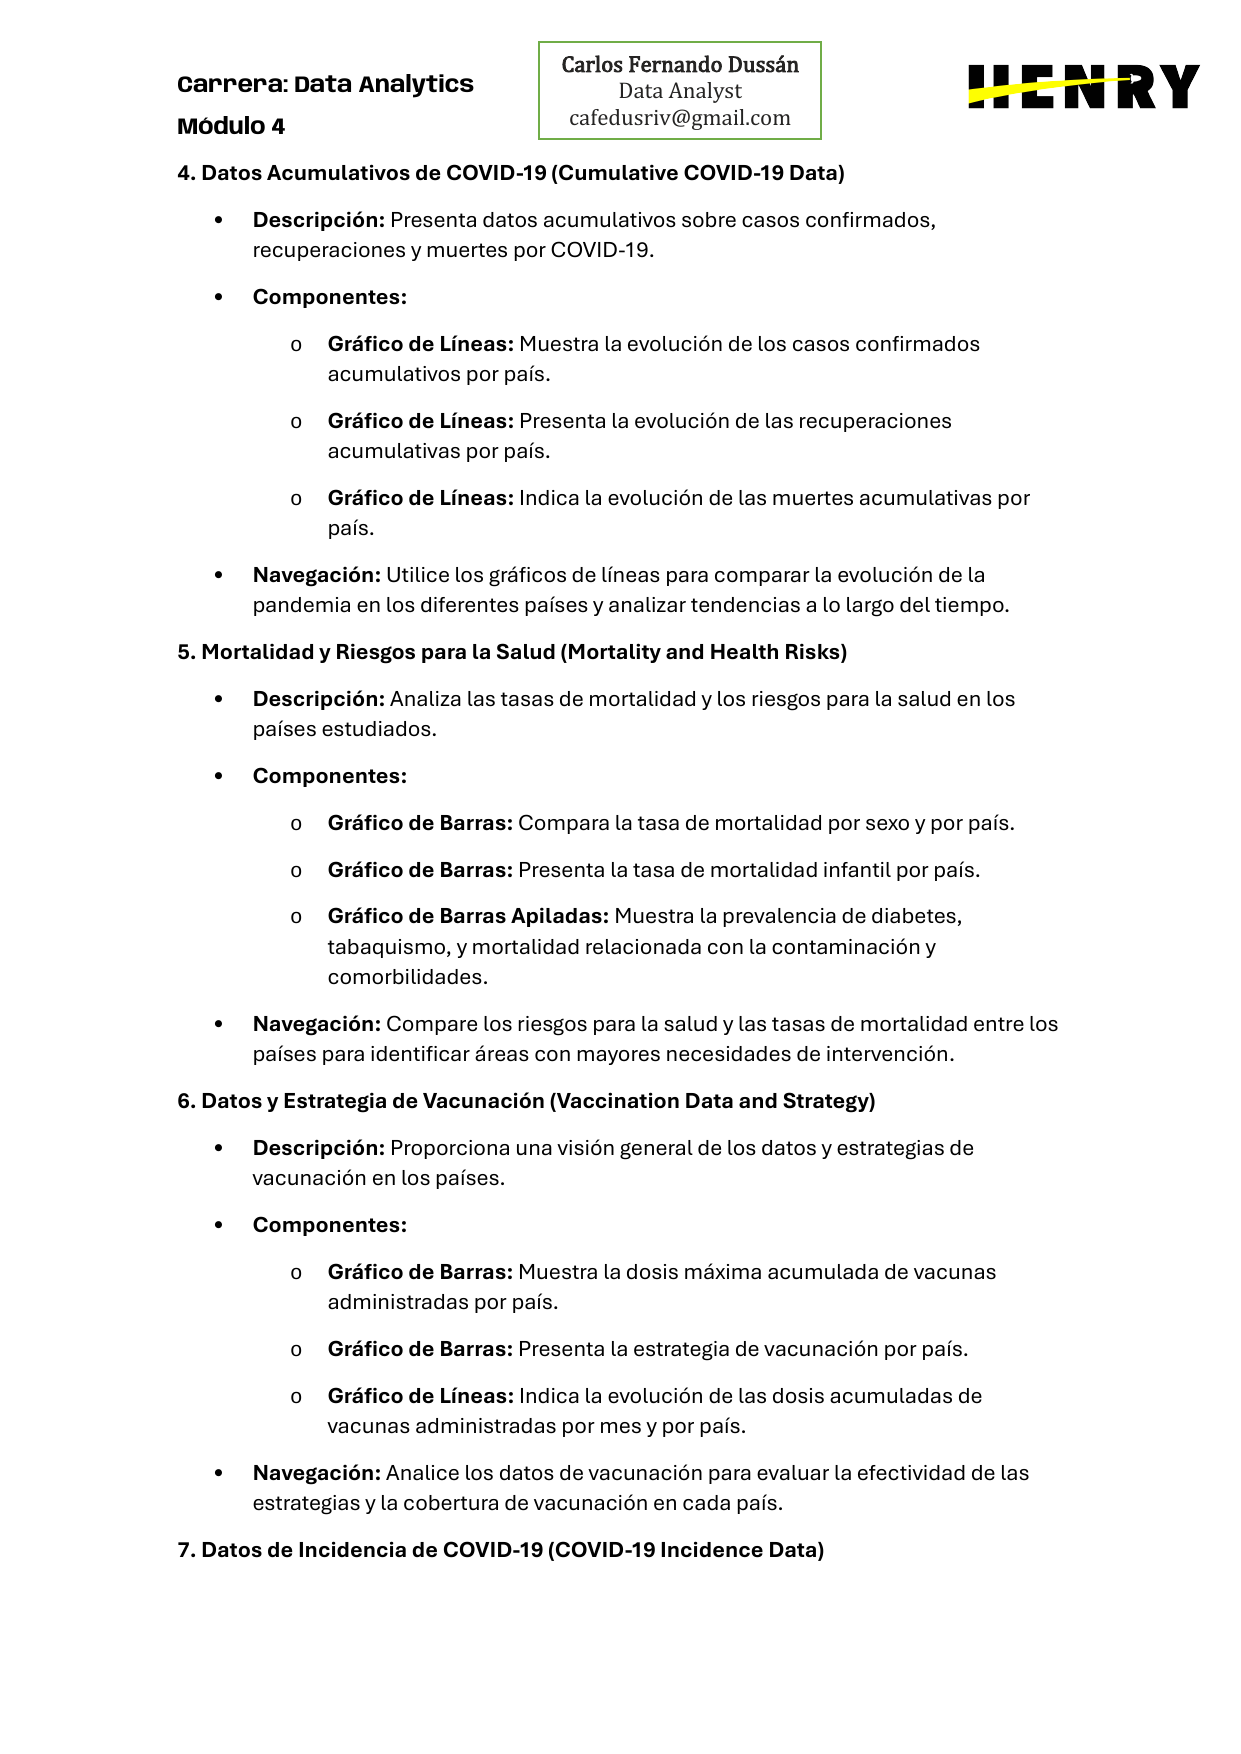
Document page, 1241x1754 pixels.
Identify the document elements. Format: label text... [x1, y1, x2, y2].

list Gráfico de Líneas: Muestra la evolución de los casos confirmados acumulativos por país. [290, 329, 1063, 388]
list Navegación: Compare los riesgos para la salud y las tasas de mortalidad entre los países para identificar áreas con mayores necesidades de intervención. [215, 1009, 1063, 1068]
text 4. Datos Acumulativos de COVID-19 (Cumulative COVID-19 Data) [177, 158, 1063, 187]
text 6. Datos y Estrategia de Vacunación (Vaccination Data and Strategy) [177, 1087, 1063, 1115]
list Gráfico de Barras: Compara la tasa de mortalidad por sexo y por país. [290, 808, 1063, 837]
text 7. Datos de Incidencia de COVID-19 (COVID-19 Incidence Data) [177, 1536, 1063, 1564]
list Gráfico de Líneas: Presenta la evolución de las recuperaciones acumulativas por país. [290, 406, 1063, 465]
list Componentes: [215, 282, 1063, 311]
picture [949, 30, 1232, 140]
list Componentes: [215, 1211, 1063, 1239]
list Componentes: [215, 762, 1063, 790]
list Descripción: Analiza las tasas de mortalidad y los riesgos para la salud en los países estudiados. [215, 684, 1063, 743]
list Gráfico de Barras: Muestra la dosis máxima acumulada de vacunas administradas por país. [290, 1257, 1063, 1316]
list Navegación: Analice los datos de vacunación para evaluar la efectividad de las estrategias y la cobertura de vacunación en cada país. [215, 1458, 1063, 1517]
list Gráfico de Barras Apiladas: Muestra la prevalencia de diabetes, tabaquismo, y mortalidad relacionada con la contaminación y comorbilidades. [290, 902, 1063, 991]
list Gráfico de Líneas: Indica la evolución de las muertes acumulativas por país. [290, 483, 1063, 542]
list Descripción: Presenta datos acumulativos sobre casos confirmados, recuperaciones y muertes por COVID-19. [215, 205, 1063, 264]
list Gráfico de Barras: Presenta la estrategia de vacunación por país. [290, 1334, 1063, 1363]
list Gráfico de Líneas: Indica la evolución de las dosis acumuladas de vacunas administradas por mes y por país. [290, 1381, 1063, 1440]
text 5. Mortalidad y Riesgos para la Salud (Mortality and Health Risks) [177, 638, 1063, 666]
list Gráfico de Barras: Presenta la tasa de mortalidad infantil por país. [290, 855, 1063, 883]
list Descripción: Proporciona una visión general de los datos y estrategias de vacunación en los países. [215, 1133, 1063, 1192]
list Navegación: Utilice los gráficos de líneas para comparar la evolución de la pandemia en los diferentes países y analizar tendencias a lo largo del tiempo. [215, 561, 1063, 619]
